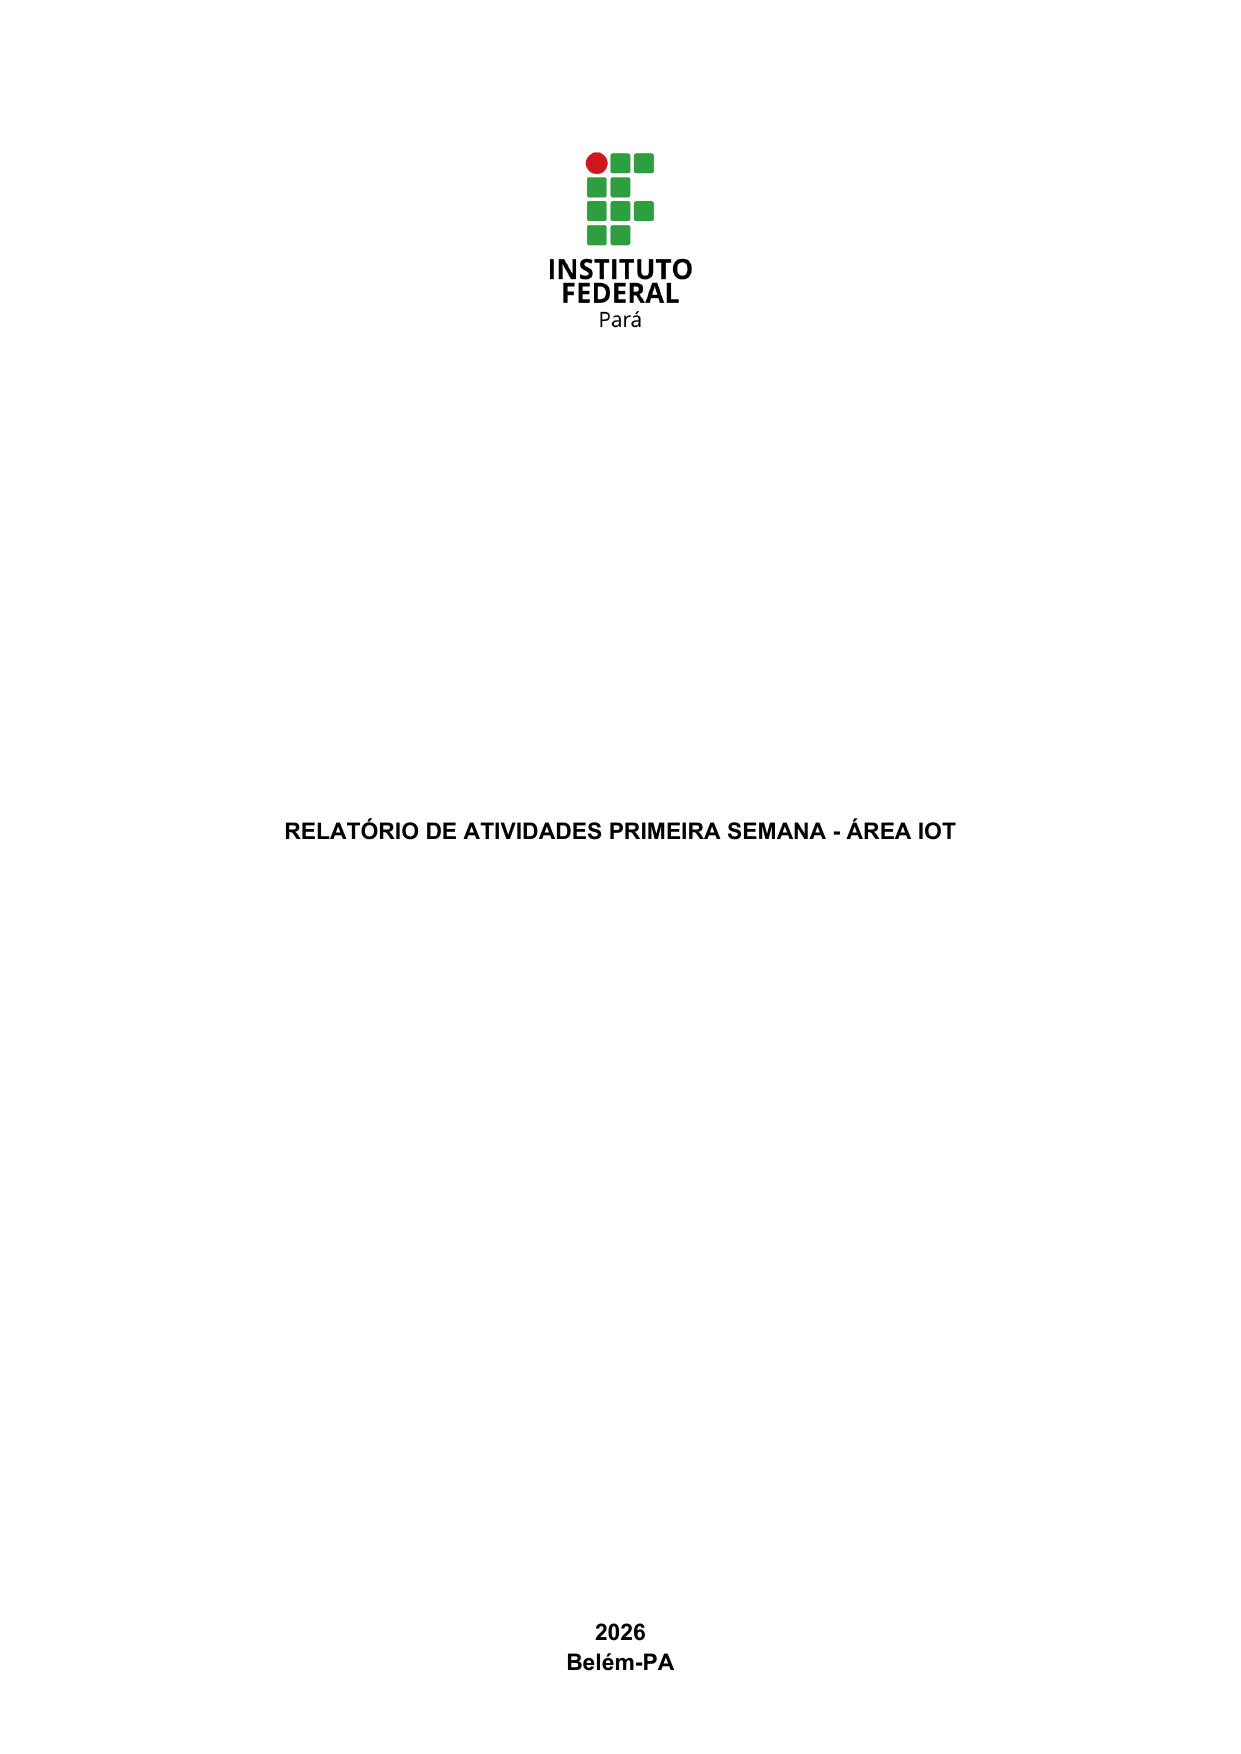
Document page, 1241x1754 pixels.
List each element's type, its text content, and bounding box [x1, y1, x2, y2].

text RELATÓRIO DE ATIVIDADES PRIMEIRA SEMANA - ÁREA IOT [150, 818, 1090, 844]
